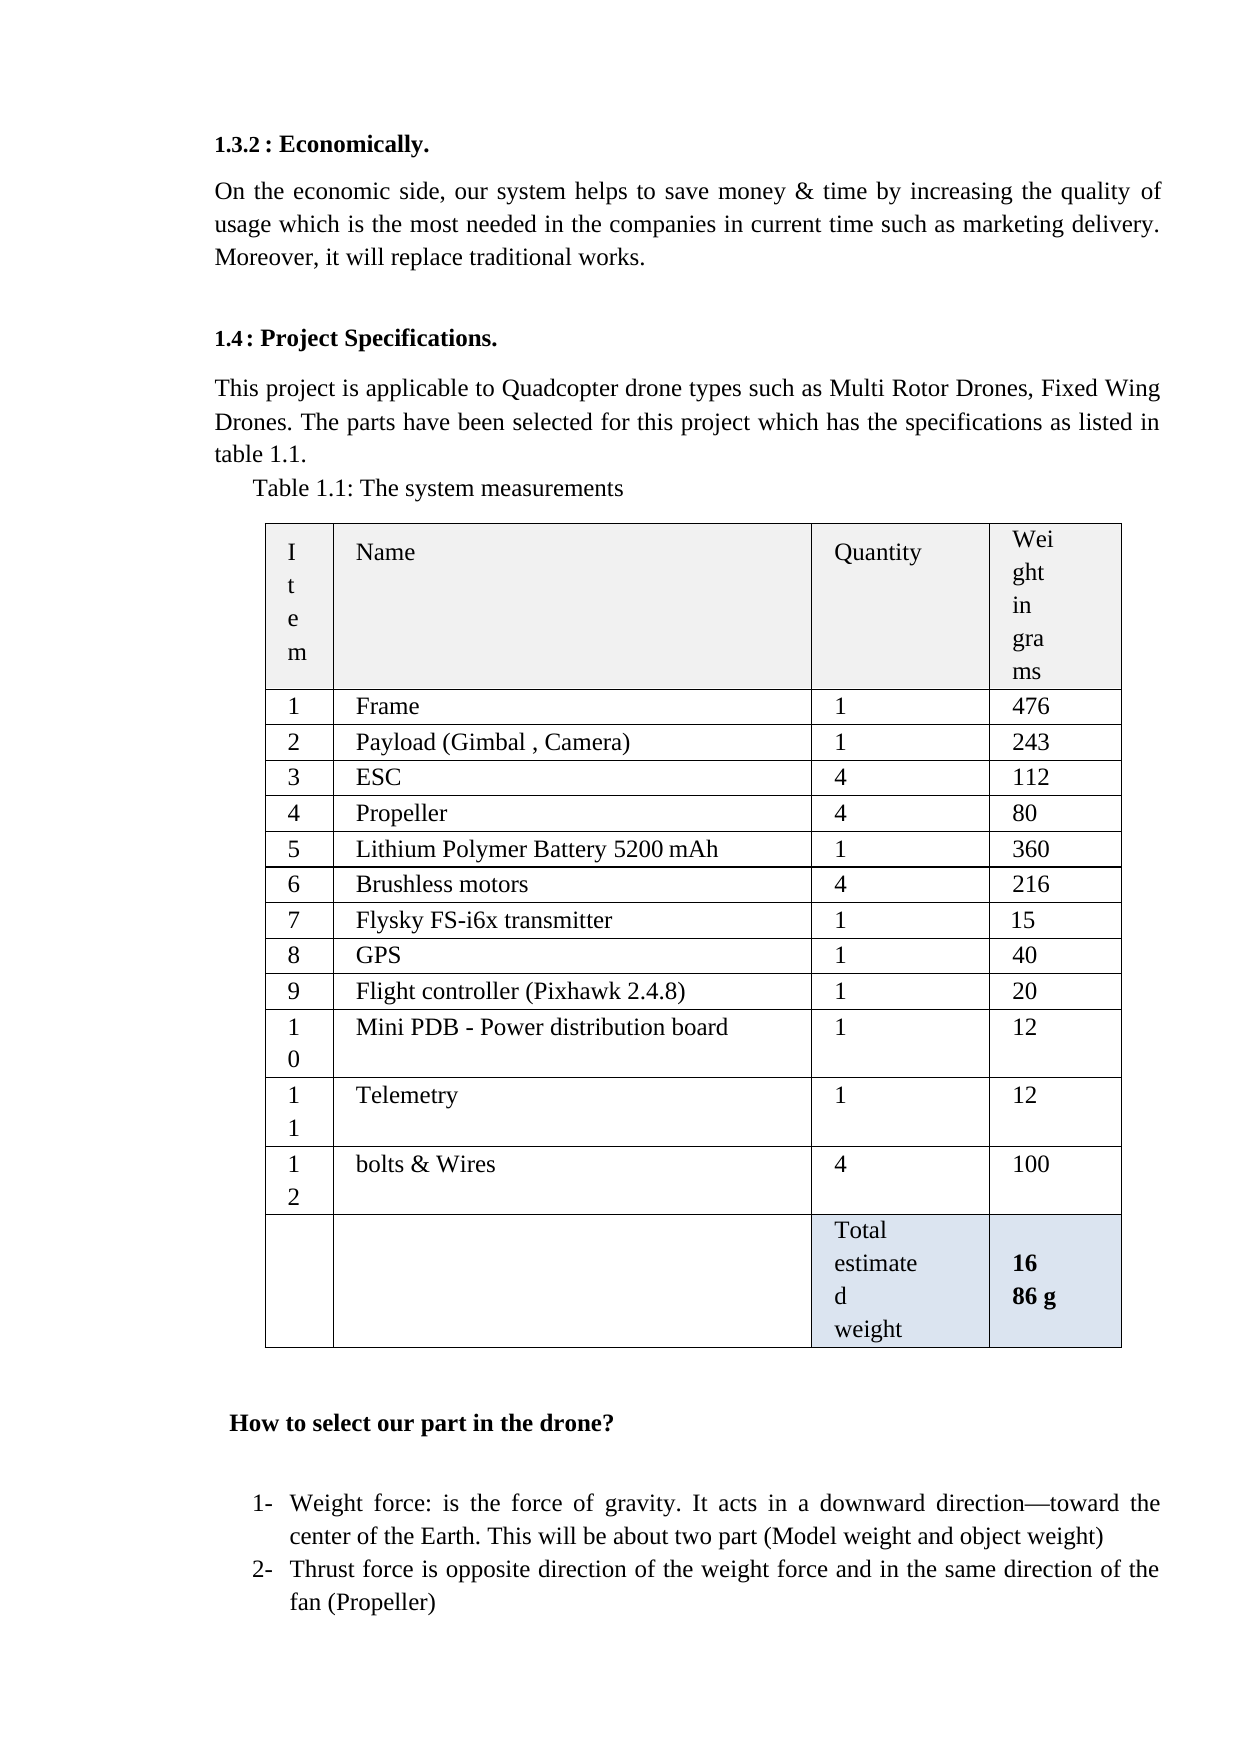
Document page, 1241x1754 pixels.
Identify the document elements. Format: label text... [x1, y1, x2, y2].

table_cell GPS [334, 939, 811, 973]
table_cell 476 [990, 690, 1121, 724]
list Thrust force is opposite direction of the weight force and in the same direction of the fan (Propeller) [252, 1554, 1161, 1616]
table_cell Frame [334, 690, 811, 724]
table_cell 15 [990, 903, 1121, 937]
table_cell ESC [334, 761, 811, 795]
table_cell 112 [990, 761, 1121, 795]
table_cell 3 [266, 761, 333, 795]
table_cell bolts & Wires [334, 1147, 811, 1214]
subtitle How to select our part in the drone? [54, 1408, 1161, 1436]
table_cell 6 [266, 868, 333, 902]
table_cell 1 [812, 1010, 989, 1077]
table_cell 12 [990, 1078, 1121, 1146]
text Table 1.1: The system measurements [252, 473, 1161, 501]
table_header Item [266, 524, 333, 688]
table_cell 10 [266, 1010, 333, 1077]
table_cell 20 [990, 974, 1121, 1008]
subtitle : Project Specifications. [214, 323, 1161, 352]
table_cell 4 [812, 761, 989, 795]
table_cell 1 [812, 690, 989, 724]
table_cell 1 [812, 725, 989, 759]
table_cell Payload (Gimbal , Camera) [334, 725, 811, 759]
table_cell Lithium Polymer Battery 5200 mAh [334, 832, 811, 866]
table_cell 1686 g [990, 1215, 1121, 1347]
table_cell 216 [990, 868, 1121, 902]
table_header Weight in grams [990, 524, 1121, 688]
list Weight force: is the force of gravity. It acts in a downward direction—toward the center of the Earth. This will be about two part (Model weight and object weight) [252, 1488, 1161, 1549]
table_cell 1 [266, 690, 333, 724]
table_header Quantity [812, 524, 989, 688]
table_cell 7 [266, 903, 333, 937]
text This project is applicable to Quadcopter drone types such as Multi Rotor Drones, Fixed Wing Drones. The parts have been selected for this project which has the specifications as listed in table 1.1. [214, 373, 1161, 468]
table_cell 1 [812, 974, 989, 1008]
table_cell 1 [812, 903, 989, 937]
table_cell 4 [812, 1147, 989, 1214]
table_header Name [334, 524, 811, 688]
table_cell Telemetry [334, 1078, 811, 1146]
table_cell Flysky FS-i6x transmitter [334, 903, 811, 937]
table_cell Propeller [334, 796, 811, 831]
table_cell 12 [990, 1010, 1121, 1077]
table_cell 243 [990, 725, 1121, 759]
table_cell 5 [266, 832, 333, 866]
table_cell 80 [990, 796, 1121, 831]
table_cell 9 [266, 974, 333, 1008]
table_cell Total estimated weight [812, 1215, 989, 1347]
table_cell 360 [990, 832, 1121, 866]
table_cell Brushless motors [334, 868, 811, 902]
table_cell Mini PDB - Power distribution board [334, 1010, 811, 1077]
text On the economic side, our system helps to save money & time by increasing the quality of usage which is the most needed in the companies in current time such as marketing delivery. Moreover, it will replace traditional works. [214, 176, 1161, 271]
table_cell 4 [812, 796, 989, 831]
subtitle : Economically. [214, 129, 1161, 158]
table_cell 4 [812, 868, 989, 902]
table_cell 12 [266, 1147, 333, 1214]
table_cell 40 [990, 939, 1121, 973]
table_cell 11 [266, 1078, 333, 1146]
table_cell Flight controller (Pixhawk 2.4.8) [334, 974, 811, 1008]
table_cell [266, 1215, 333, 1347]
table_cell 8 [266, 939, 333, 973]
table_cell [334, 1215, 811, 1347]
table_cell 100 [990, 1147, 1121, 1214]
table_cell 4 [266, 796, 333, 831]
table_cell 2 [266, 725, 333, 759]
table_cell 1 [812, 1078, 989, 1146]
table_cell 1 [812, 832, 989, 866]
table_cell 1 [812, 939, 989, 973]
